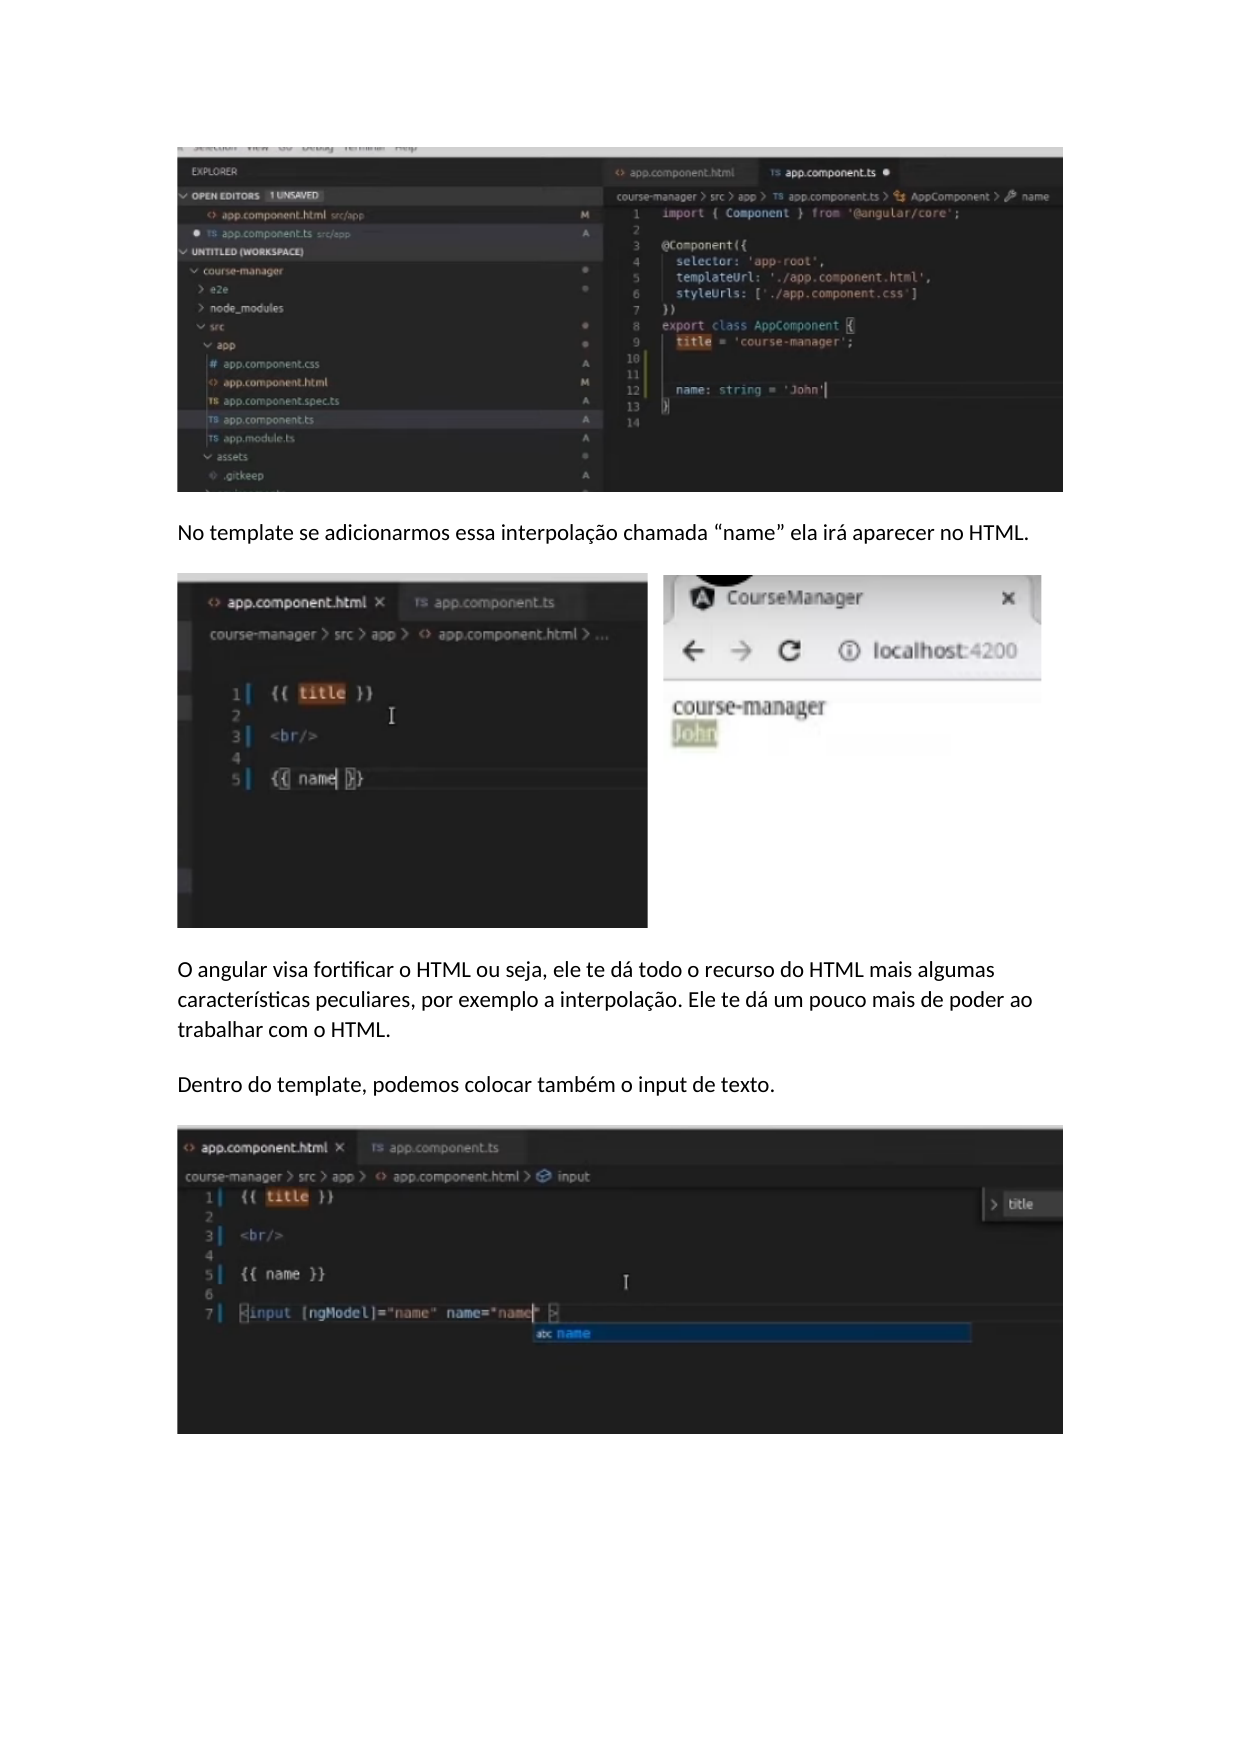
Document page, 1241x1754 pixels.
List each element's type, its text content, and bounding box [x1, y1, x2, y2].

text No template se adicionarmos essa interpolação chamada “name” ela irá aparecer no HTML. [177, 518, 1063, 546]
picture [177, 573, 648, 928]
picture [177, 1125, 1063, 1434]
picture [177, 147, 1063, 492]
text Dentro do template, podemos colocar também o input de texto. [177, 1070, 1063, 1098]
picture [663, 575, 1042, 928]
text O angular visa fortificar o HTML ou seja, ele te dá todo o recurso do HTML mais algumas características peculiares, por exemplo a interpolação. Ele te dá um pouco mais de poder ao trabalhar com o HTML. [177, 955, 1063, 1043]
